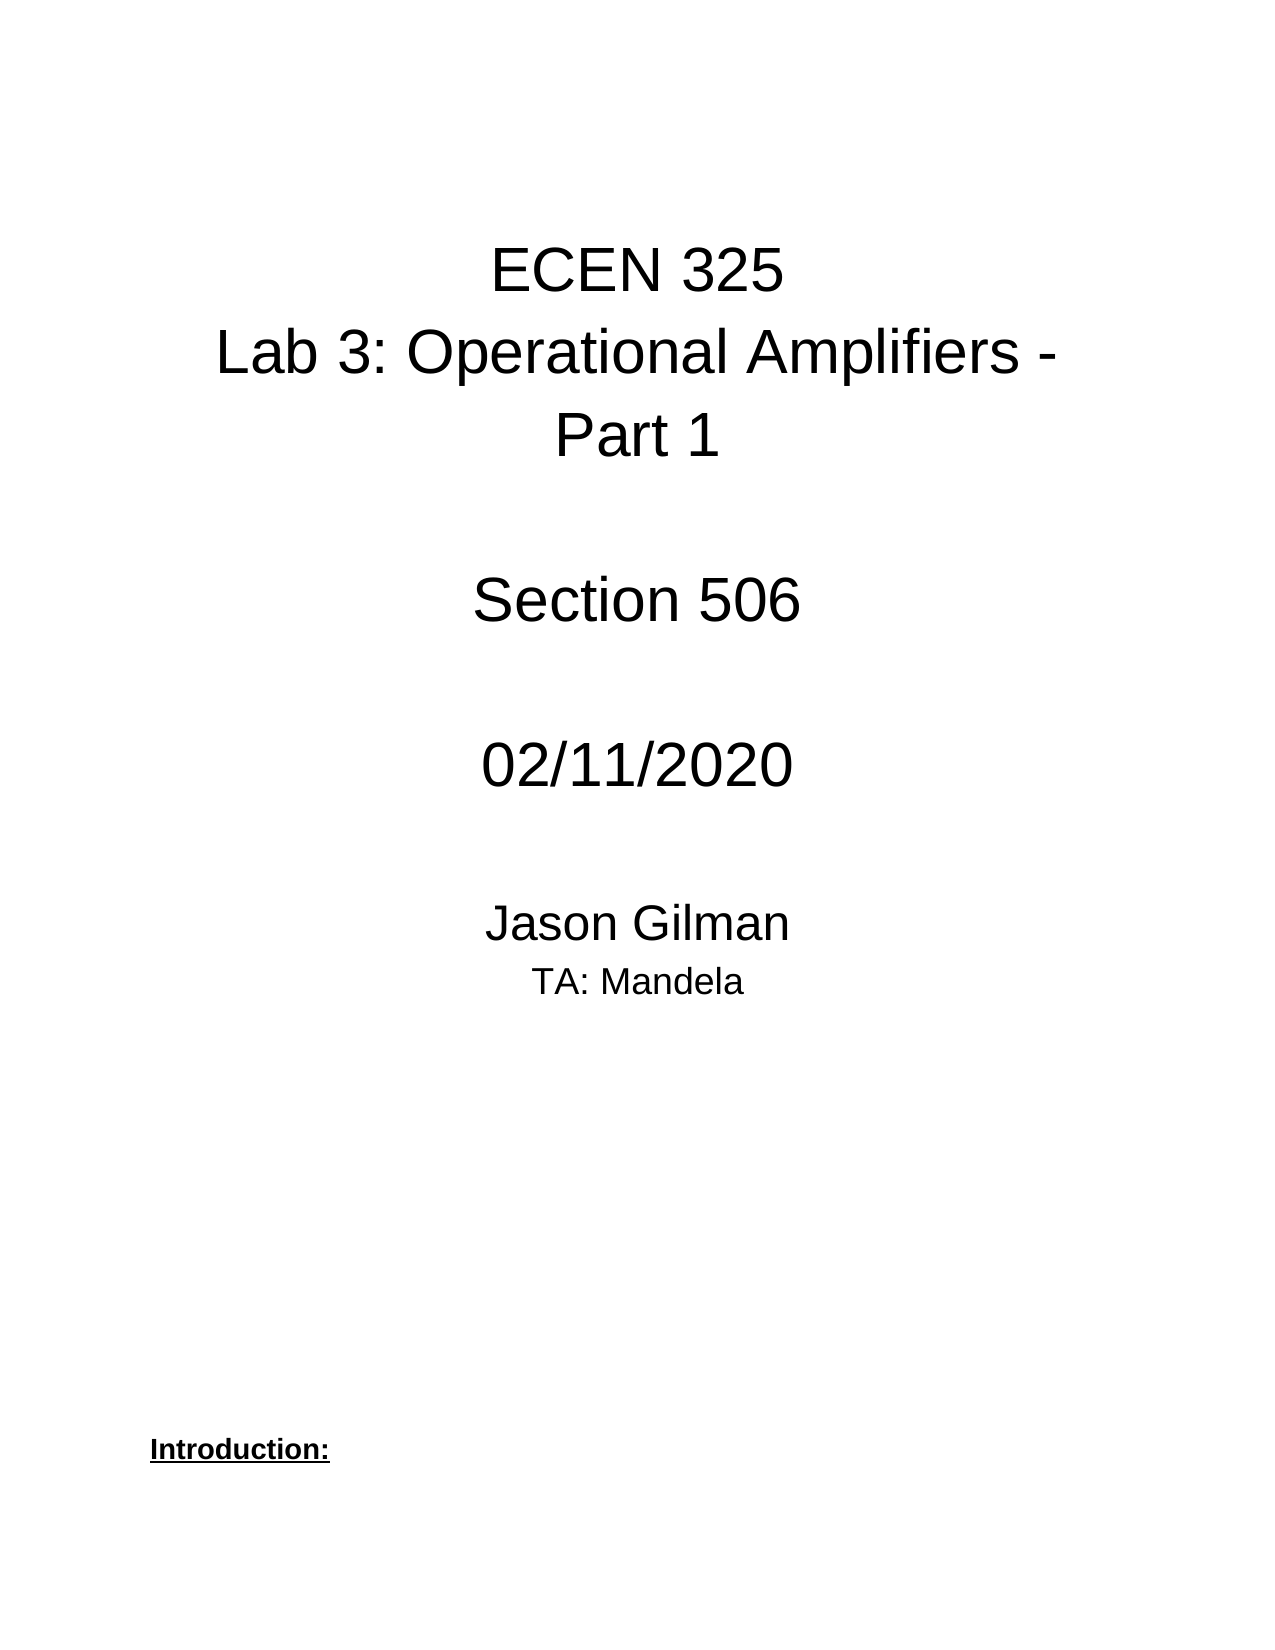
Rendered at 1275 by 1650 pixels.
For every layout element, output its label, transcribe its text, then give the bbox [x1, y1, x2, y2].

text Introduction: [150, 1432, 1125, 1466]
text Lab 3: Operational Amplifiers - Part 1 [150, 315, 1125, 470]
text ECEN 325 [150, 233, 1125, 304]
text TA: Mandela [150, 959, 1125, 1003]
text Jason Gilman [150, 893, 1125, 951]
text 02/11/2020 [150, 728, 1125, 800]
text Section 506 [150, 563, 1125, 635]
